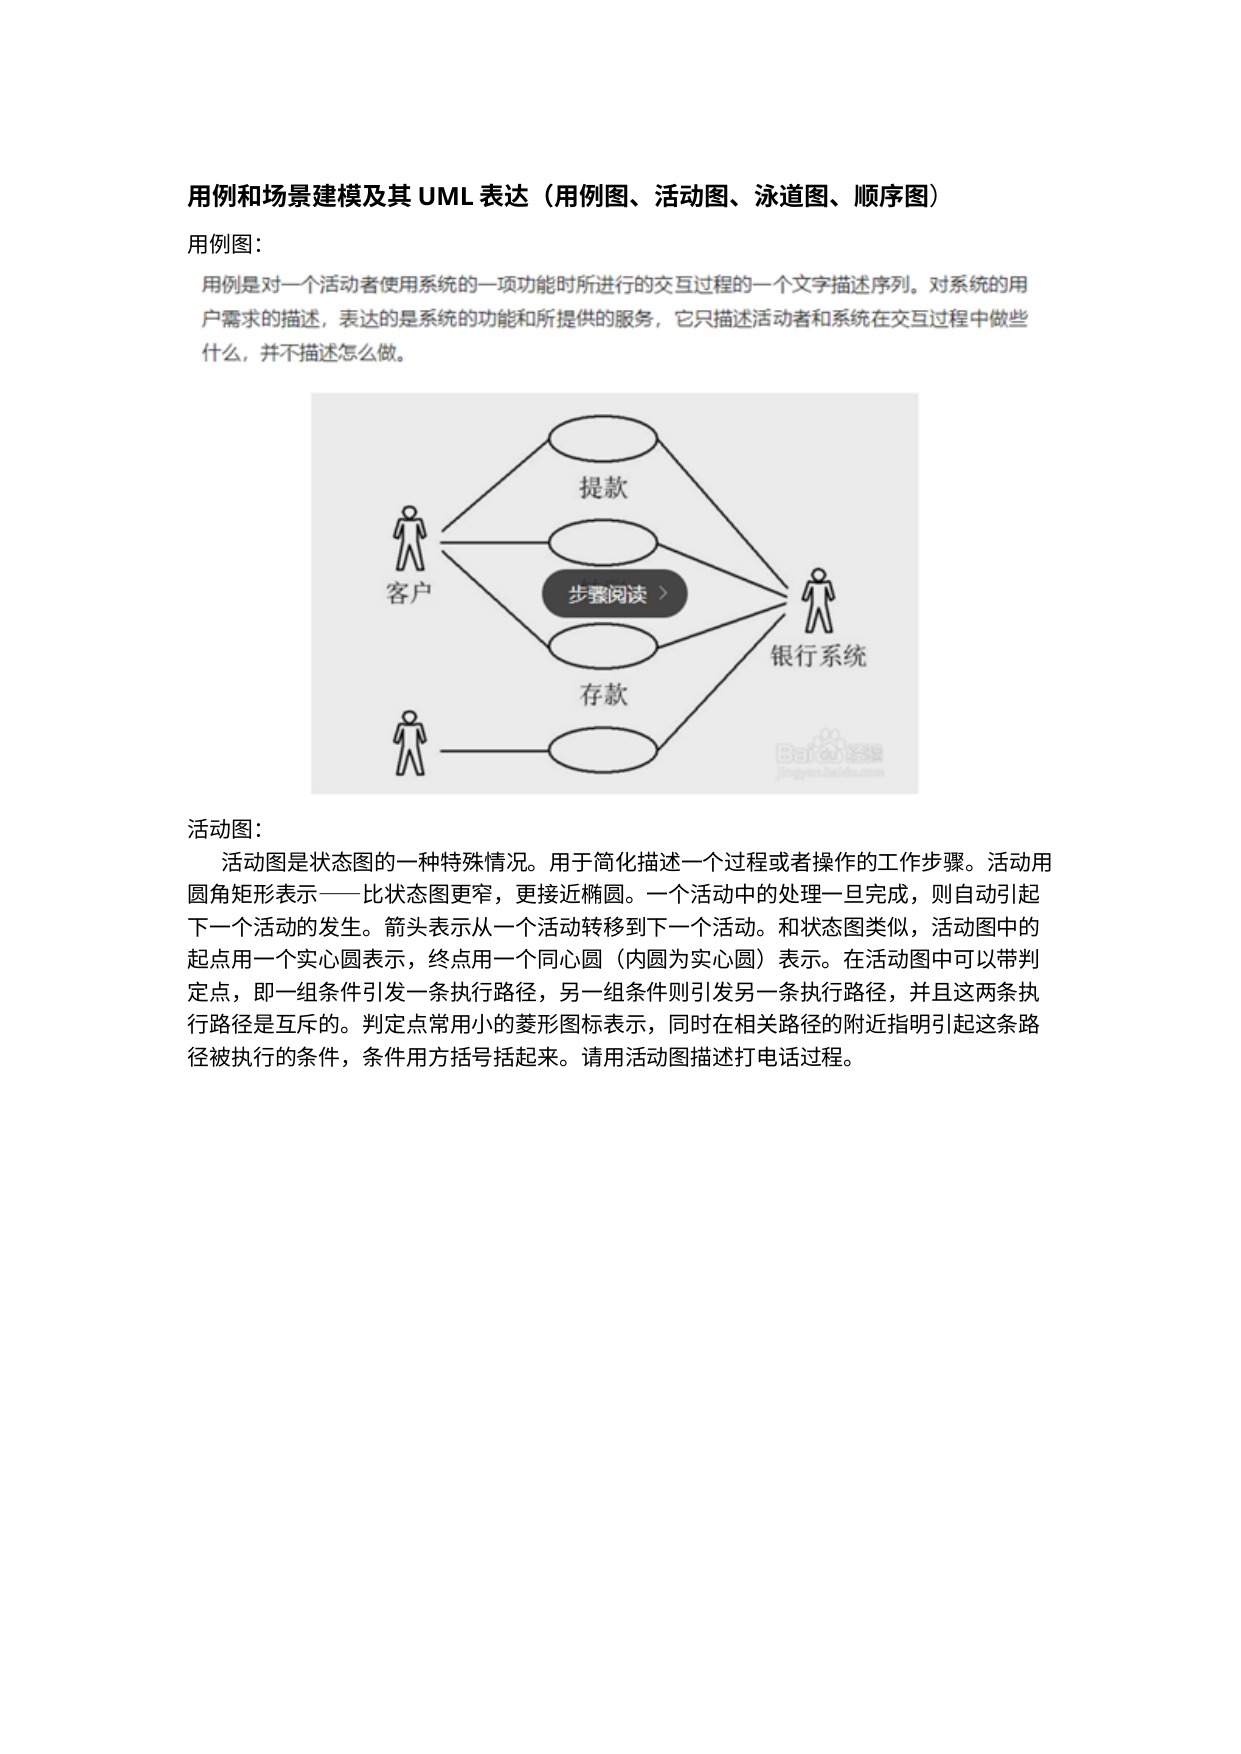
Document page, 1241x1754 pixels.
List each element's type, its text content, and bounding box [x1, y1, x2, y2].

text 活动图是状态图的一种特殊情况。用于简化描述一个过程或者操作的工作步骤。活动用圆角矩形表示——比状态图更窄，更接近椭圆。一个活动中的处理一旦完成，则自动引起下一个活动的发生。箭头表示从一个活动转移到下一个活动。和状态图类似，活动图中的起点用一个实心圆表示，终点用一个同心圆（内圆为实心圆）表示。在活动图中可以带判定点，即一组条件引发一条执行路径，另一组条件则引发另一条执行路径，并且这两条执行路径是互斥的。判定点常用小的菱形图标表示，同时在相关路径的附近指明引起这条路径被执行的条件，条件用方括号括起来。请用活动图描述打电话过程。 [187, 844, 1053, 1072]
text 活动图： [187, 812, 1053, 844]
picture [187, 264, 1053, 807]
text 用例图： [187, 227, 1053, 259]
